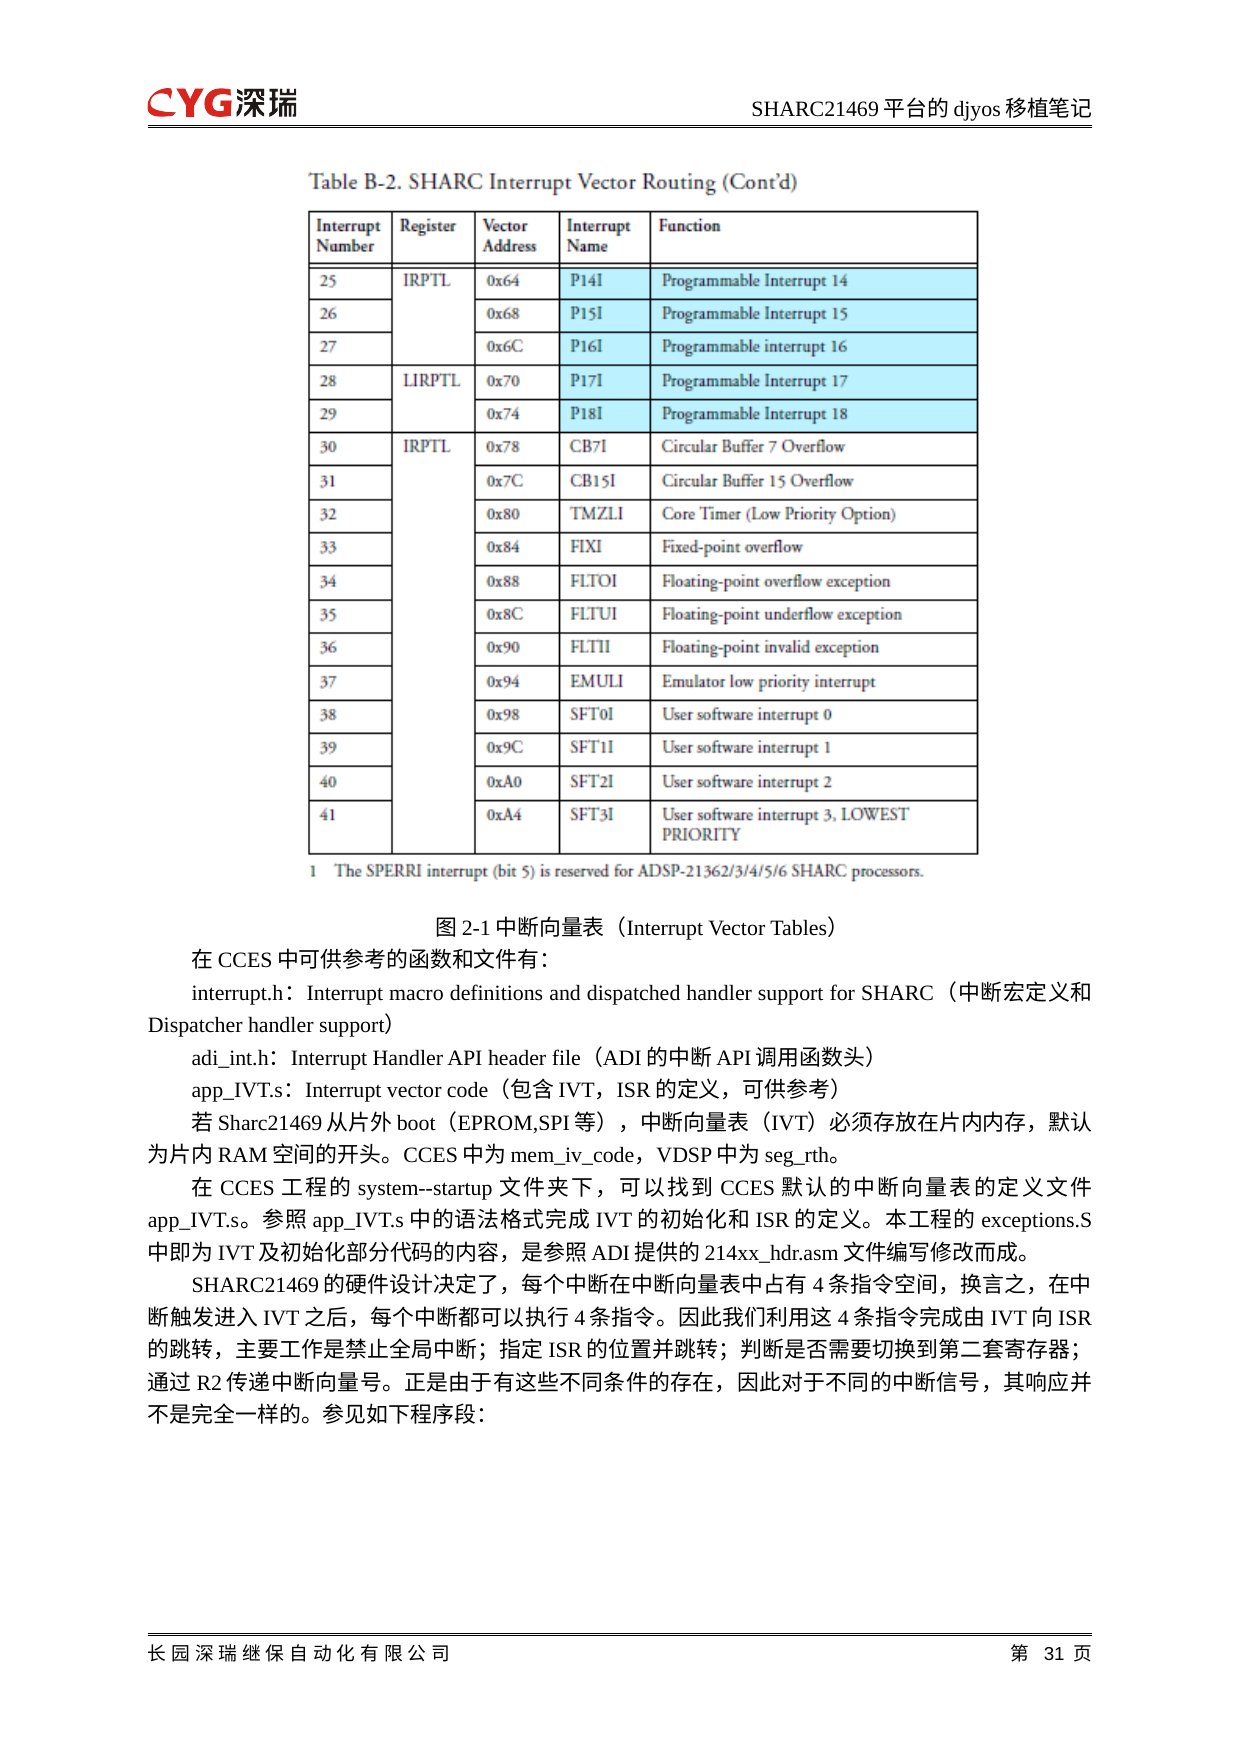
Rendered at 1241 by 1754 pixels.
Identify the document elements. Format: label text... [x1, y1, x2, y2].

picture [147, 88, 297, 117]
text interrupt.h：Interrupt macro definitions and dispatched handler support for SHARC（中断宏定义和Dispatcher handler support） [148, 974, 1092, 1039]
picture [296, 162, 988, 891]
text SHARC21469的硬件设计决定了，每个中断在中断向量表中占有4条指令空间，换言之，在中断触发进入IVT之后，每个中断都可以执行4条指令。因此我们利用这4条指令完成由IVT向ISR的跳转，主要工作是禁止全局中断；指定ISR的位置并跳转；判断是否需要切换到第二套寄存器；通过R2传递中断向量号。正是由于有这些不同条件的存在，因此对于不同的中断信号，其响应并不是完全一样的。参见如下程序段： [148, 1267, 1092, 1429]
text 若Sharc21469从片外boot（EPROM,SPI等），中断向量表（IVT）必须存放在片内内存，默认为片内RAM空间的开头。CCES中为mem_iv_code，VDSP中为seg_rth。 [148, 1104, 1092, 1169]
text 在CCES工程的system--startup文件夹下，可以找到CCES默认的中断向量表的定义文件app_IVT.s。参照app_IVT.s中的语法格式完成IVT的初始化和ISR的定义。本工程的exceptions.S中即为IVT及初始化部分代码的内容，是参照ADI提供的214xx_hdr.asm文件编写修改而成。 [148, 1169, 1092, 1267]
text adi_int.h：Interrupt Handler API header file（ADI的中断API调用函数头） [148, 1039, 1092, 1072]
text 在CCES中可供参考的函数和文件有： [148, 942, 1092, 974]
text app_IVT.s：Interrupt vector code（包含IVT，ISR的定义，可供参考） [148, 1072, 1092, 1104]
text 图2-1中断向量表（Interrupt Vector Tables） [148, 909, 1092, 942]
